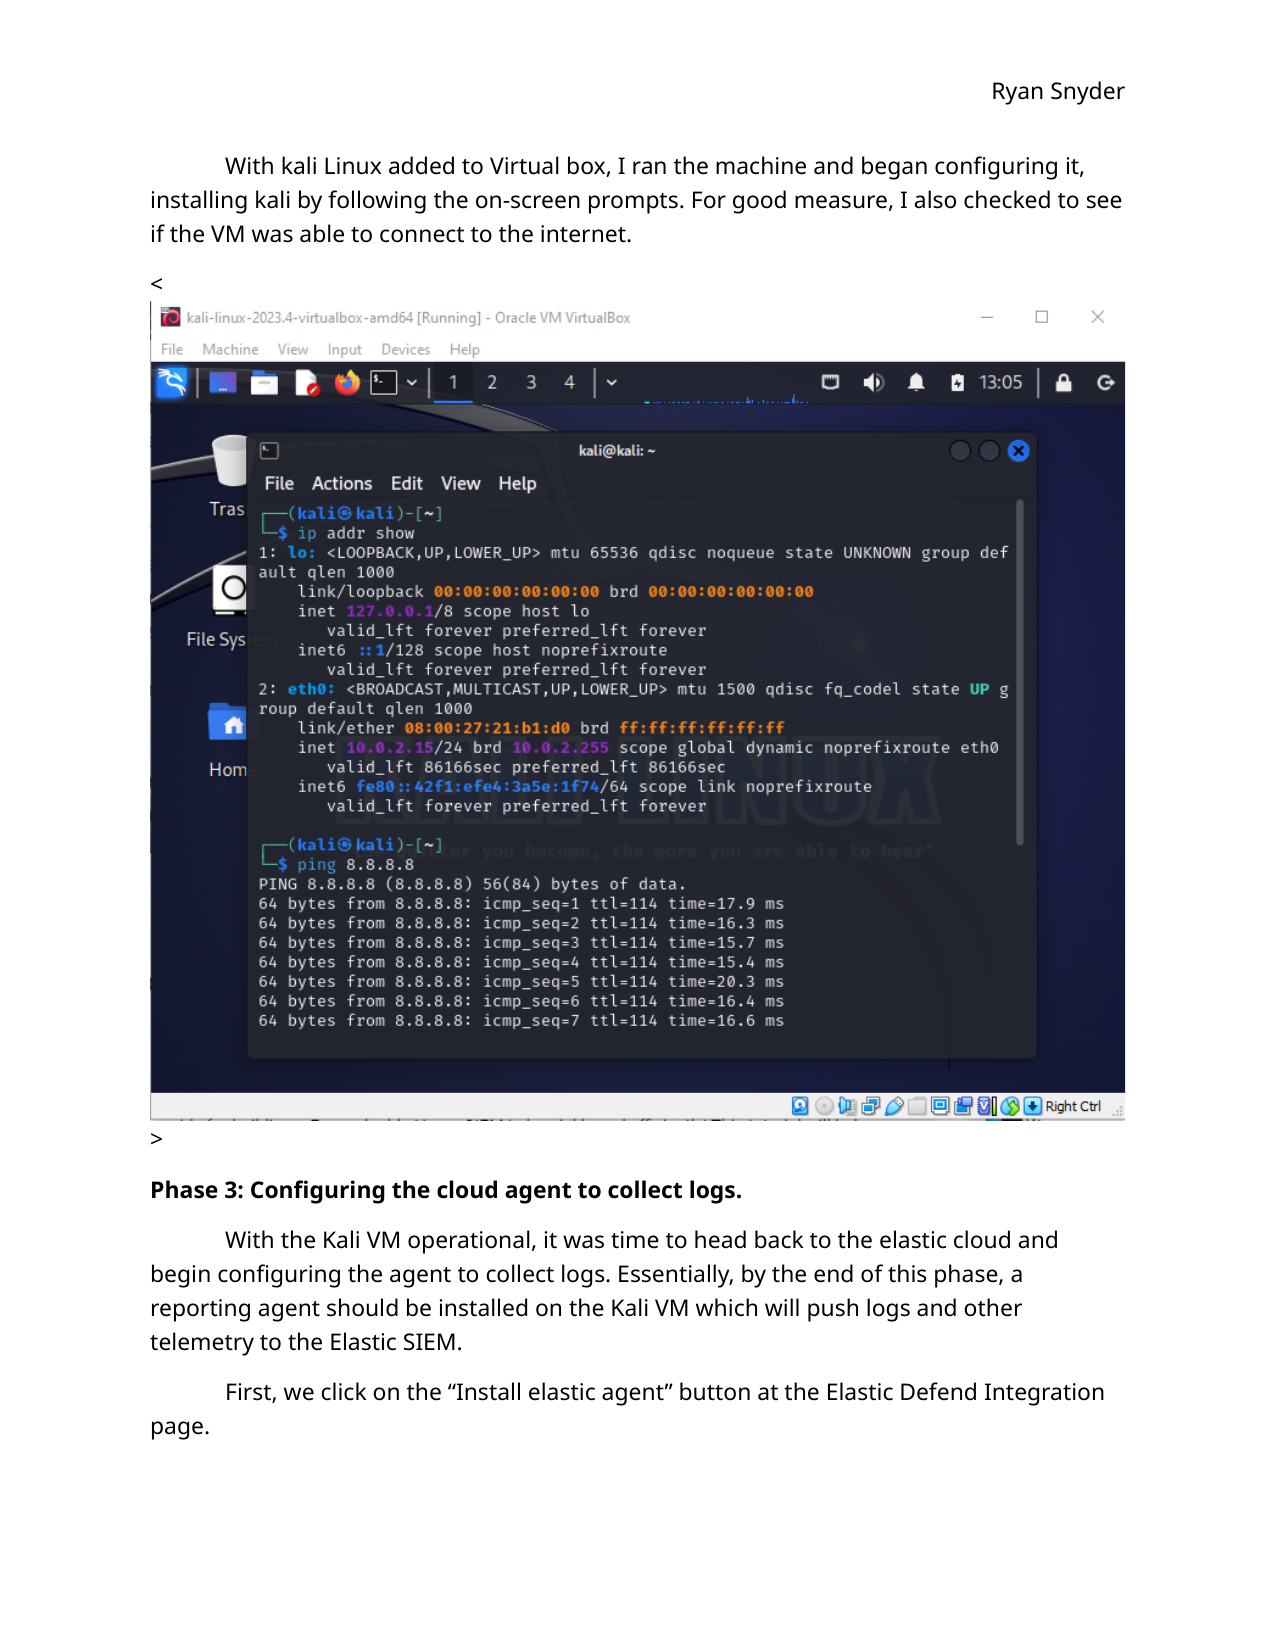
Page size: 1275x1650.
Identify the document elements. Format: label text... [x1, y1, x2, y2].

text With kali Linux added to Virtual box, I ran the machine and began configuring it, installing kali by following the on-screen prompts. For good measure, I also checked to see if the VM was able to connect to the internet. [150, 150, 1125, 249]
text <> [150, 1121, 1125, 1154]
text Phase 3: Configuring the cloud agent to collect logs. [150, 1174, 1125, 1205]
text First, we click on the “Install elastic agent” button at the Elastic Defend Integration page. [150, 1376, 1125, 1441]
text With the Kali VM operational, it was time to head back to the elastic cloud and begin configuring the agent to collect logs. Essentially, by the end of this phase, a reporting agent should be installed on the Kali VM which will push logs and other telemetry to the Elastic SIEM. [150, 1224, 1125, 1357]
picture [150, 301, 1125, 1121]
text <> [150, 268, 1125, 301]
